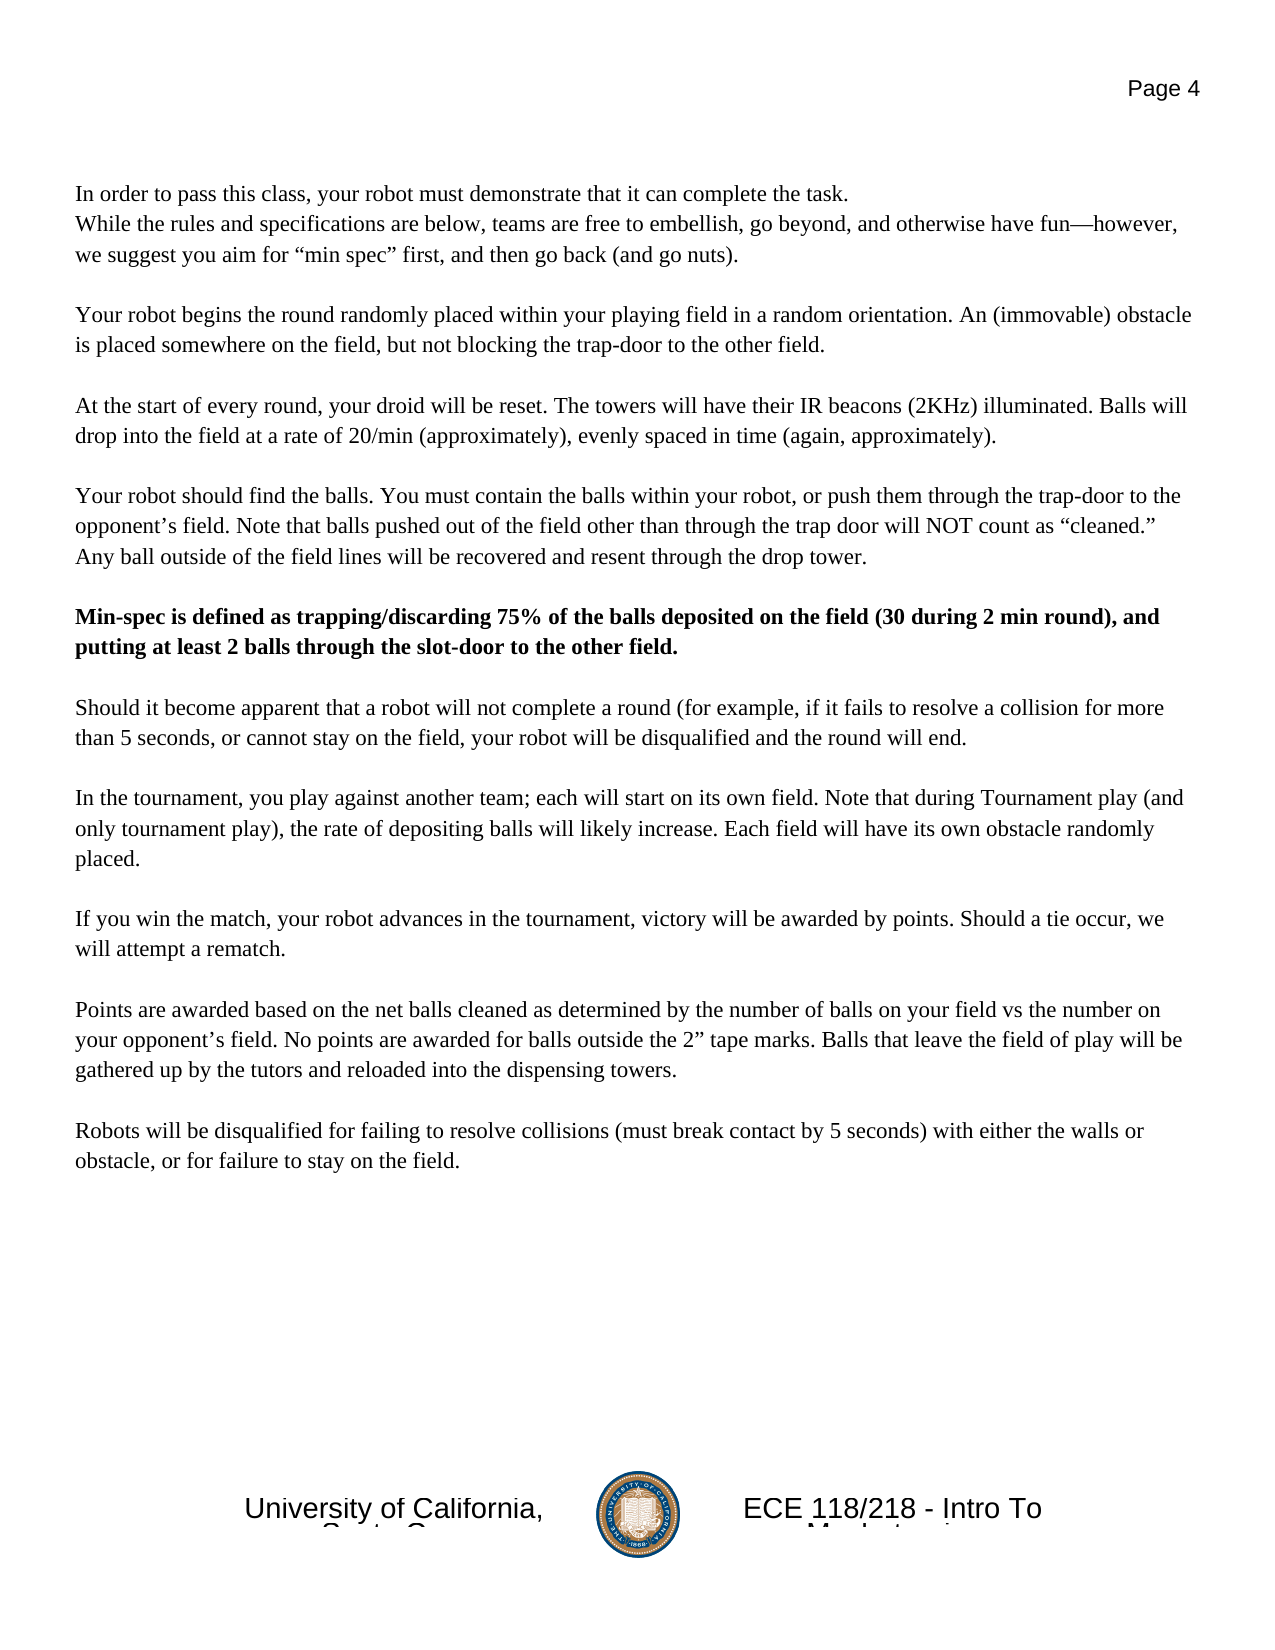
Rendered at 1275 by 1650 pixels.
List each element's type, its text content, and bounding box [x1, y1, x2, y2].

text Should it become apparent that a robot will not complete a round (for example, if it fails to resolve a collision for more than 5 seconds, or cannot stay on the field, your robot will be disqualified and the round will end. [75, 694, 1200, 750]
text If you win the match, your robot advances in the tournament, victory will be awarded by points. Should a tie occur, we will attempt a rematch. [75, 905, 1200, 962]
picture [596, 1467, 680, 1558]
text In order to pass this class, your robot must demonstrate that it can complete the task. [75, 180, 1200, 207]
text Your robot should find the balls. You must contain the balls within your robot, or push them through the trap-door to the opponent’s field. Note that balls pushed out of the field other than through the trap door will NOT count as “cleaned.” Any ball outside of the field lines will be recovered and resent through the drop tower. [75, 482, 1200, 569]
text Points are awarded based on the net balls cleaned as determined by the number of balls on your field vs the number on your opponent’s field. No points are awarded for balls outside the 2” tape marks. Balls that leave the field of play will be gathered up by the tutors and reloaded into the dispensing towers. [75, 996, 1200, 1083]
text Robots will be disqualified for failing to resolve collisions (must break contact by 5 seconds) with either the walls or obstacle, or for failure to stay on the field. [75, 1117, 1200, 1173]
text At the start of every round, your droid will be reset. The towers will have their IR beacons (2KHz) illuminated. Balls will drop into the field at a rate of 20/min (approximately), evenly spaced in time (again, approximately). [75, 392, 1200, 448]
text Your robot begins the round randomly placed within your playing field in a random orientation. An (immovable) obstacle is placed somewhere on the field, but not blocking the trap-door to the other field. [75, 301, 1200, 358]
text Min-spec is defined as trapping/discarding 75% of the balls deposited on the field (30 during 2 min round), and putting at least 2 balls through the slot-door to the other field. [75, 603, 1200, 660]
text While the rules and specifications are below, teams are free to embellish, go beyond, and otherwise have fun—however, we suggest you aim for “min spec” first, and then go back (and go nuts). [75, 210, 1200, 267]
text In the tournament, you play against another team; each will start on its own field. Note that during Tournament play (and only tournament play), the rate of depositing balls will likely increase. Each field will have its own obstacle randomly placed. [75, 784, 1200, 871]
